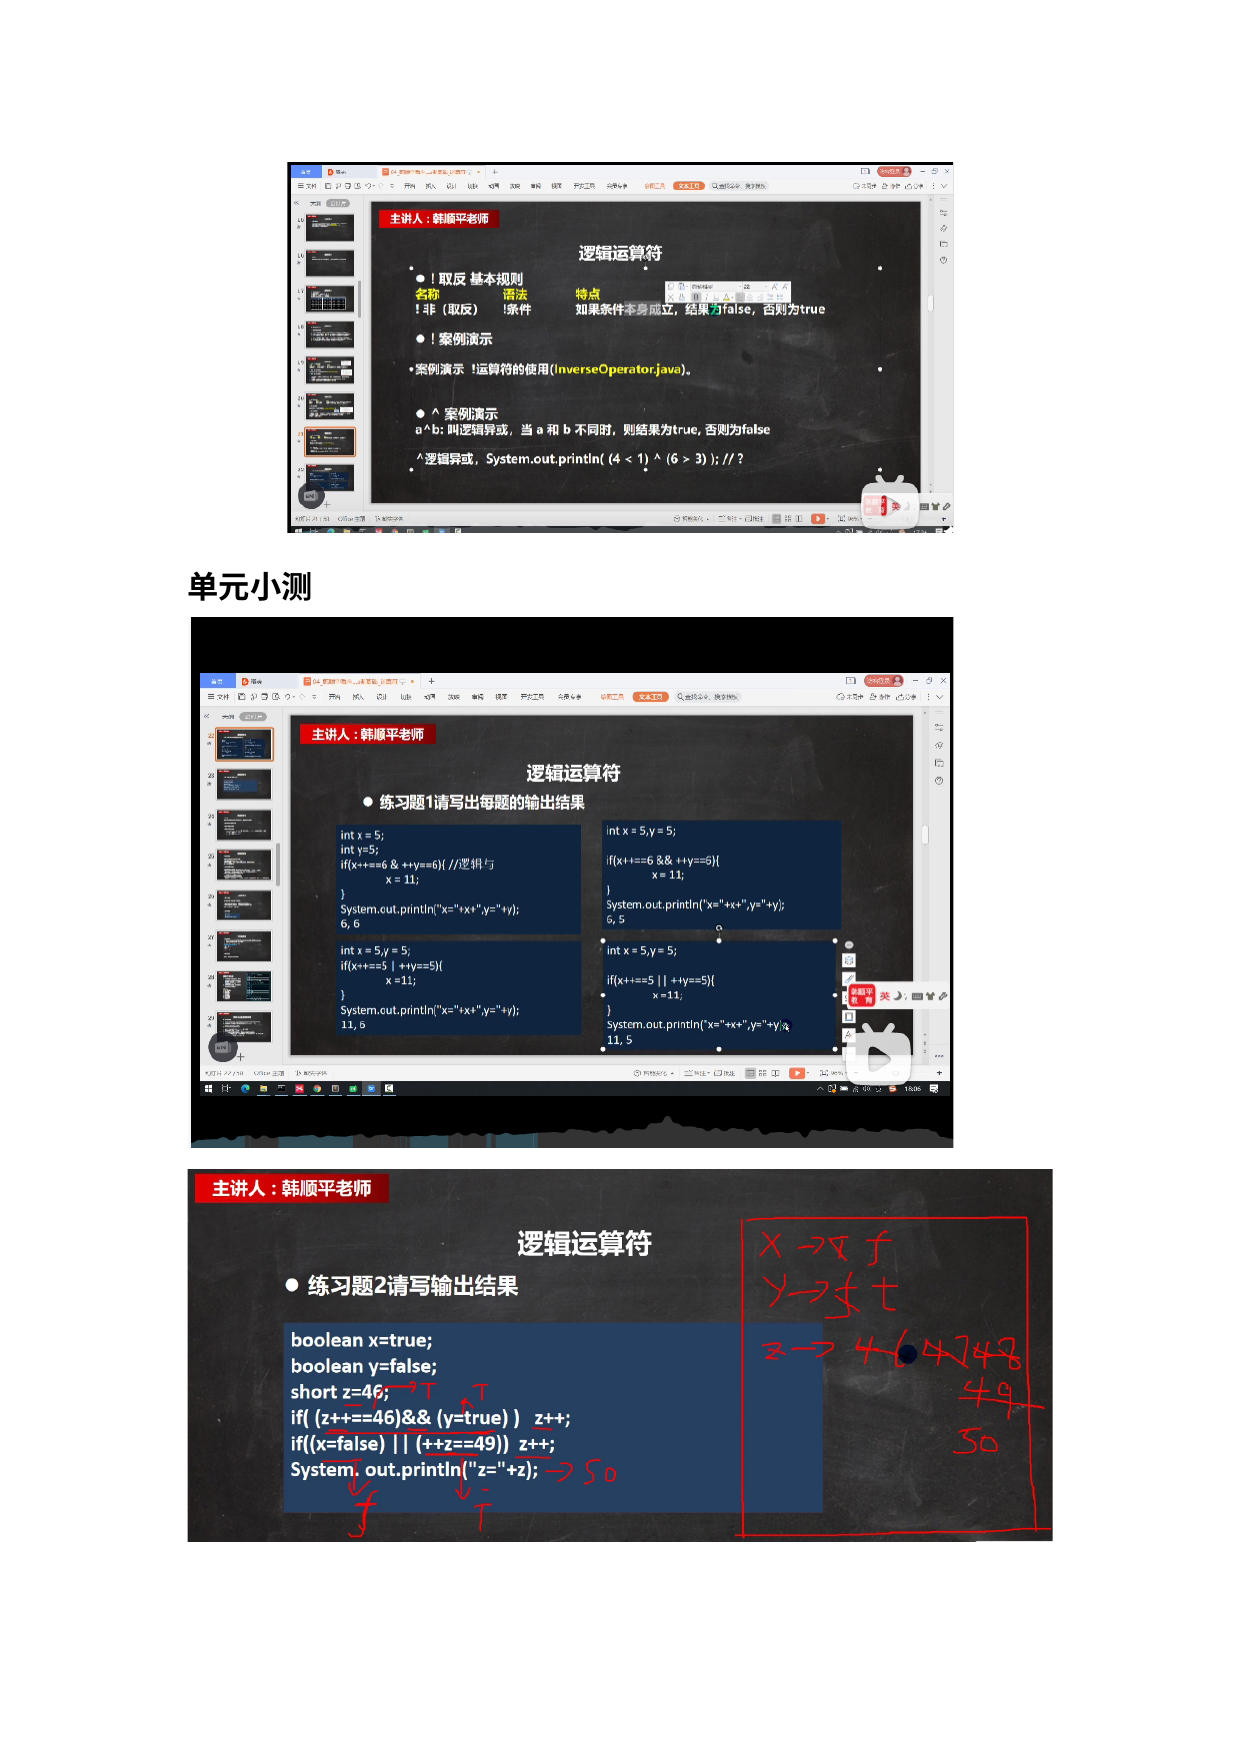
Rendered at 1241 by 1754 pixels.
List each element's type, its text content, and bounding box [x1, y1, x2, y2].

text 单元小测 [187, 552, 1053, 617]
picture [287, 162, 954, 533]
picture [187, 617, 954, 1148]
picture [187, 1169, 1053, 1542]
